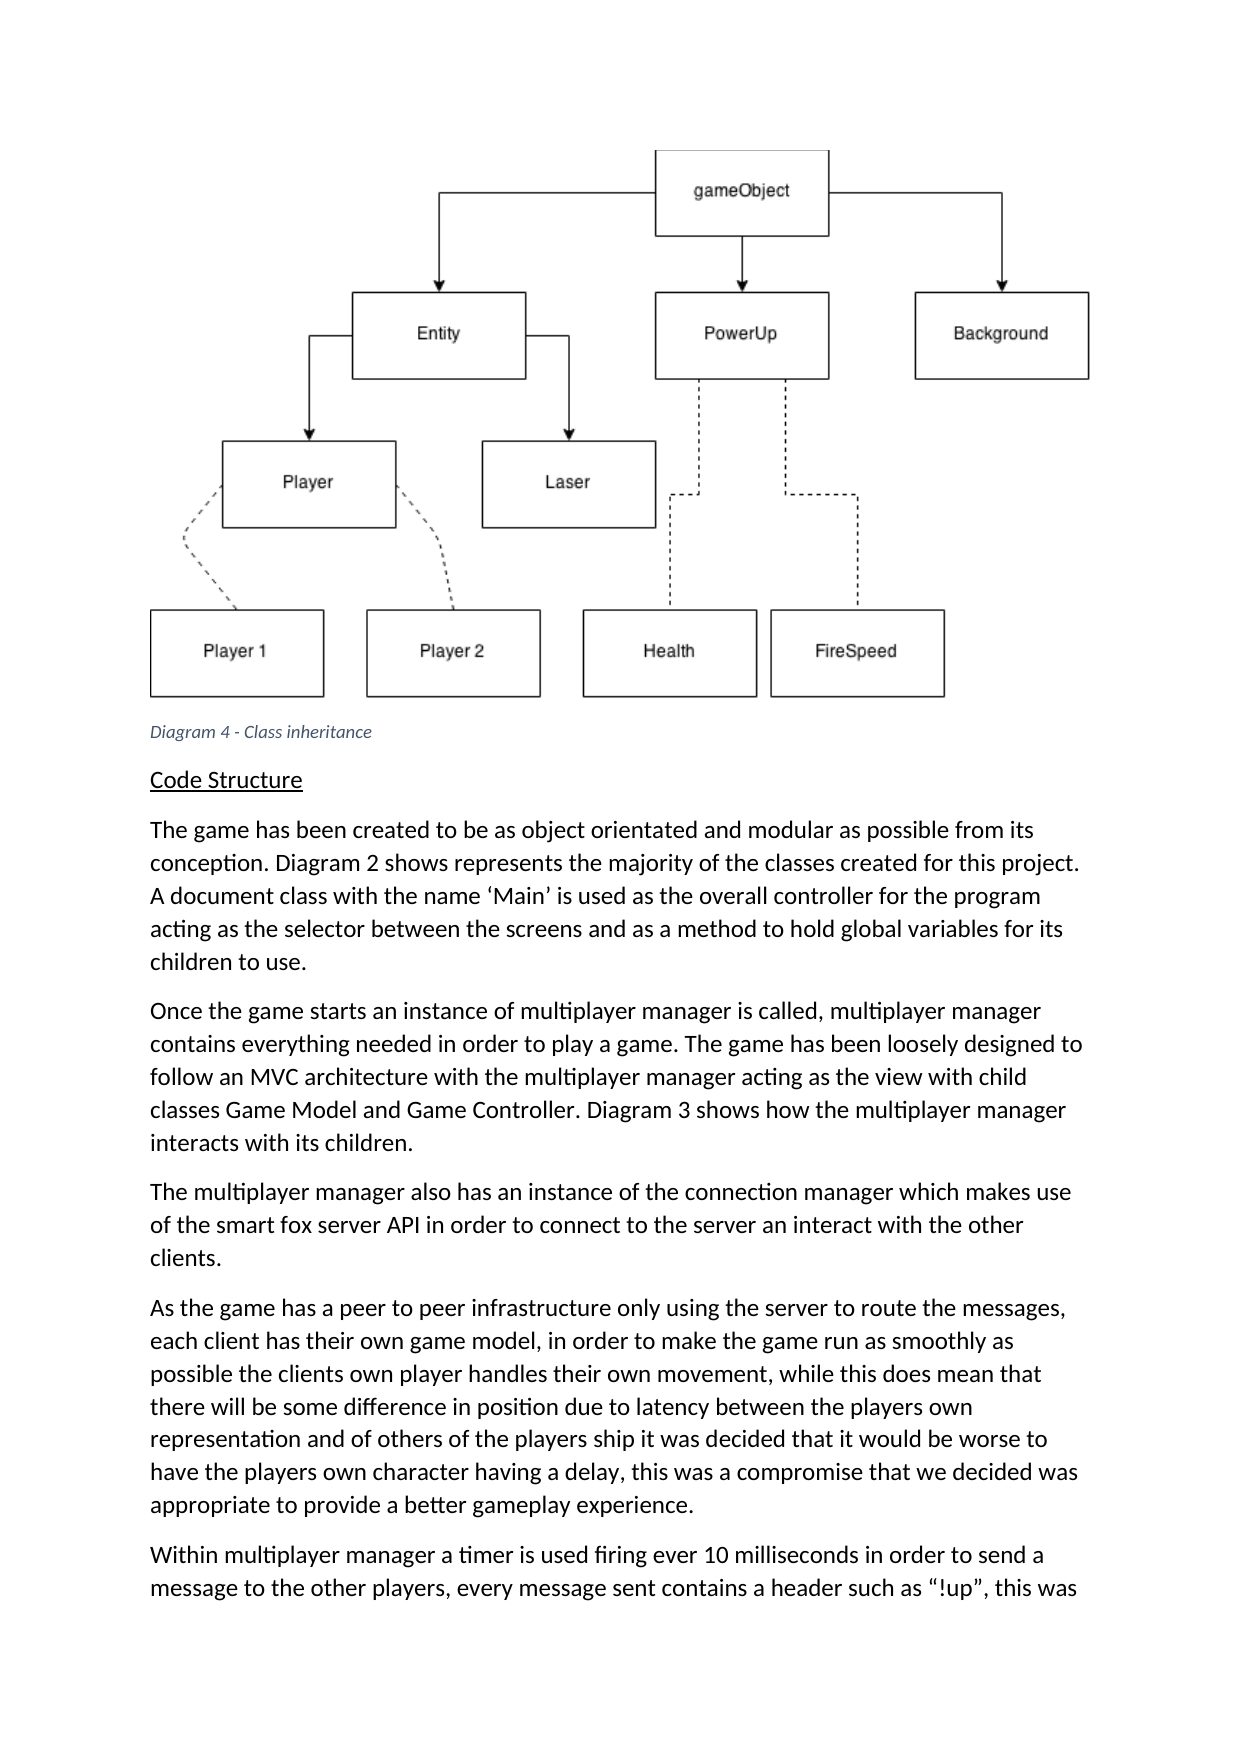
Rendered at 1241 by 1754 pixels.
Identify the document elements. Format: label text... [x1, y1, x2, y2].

text Once the game starts an instance of multiplayer manager is called, multiplayer manager contains everything needed in order to play a game. The game has been loosely designed to follow an MVC architecture with the multiplayer manager acting as the view with child classes Game Model and Game Controller. Diagram 3 shows how the multiplayer manager interacts with its children. [150, 995, 1090, 1157]
text Diagram 4 - Class inheritance [150, 721, 1090, 743]
picture [150, 150, 1091, 702]
text As the game has a peer to peer infrastructure only using the server to route the messages, each client has their own game model, in order to make the game run as smoothly as possible the clients own player handles their own movement, while this does mean that there will be some difference in position due to latency between the players own representation and of others of the players ship it was decided that it would be worse to have the players own character having a delay, this was a compromise that we decided was appropriate to provide a better gameplay experience. [150, 1292, 1090, 1520]
text The multiplayer manager also has an instance of the connection manager which makes use of the smart fox server API in order to connect to the server an interact with the other clients. [150, 1176, 1090, 1273]
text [150, 1539, 1090, 1602]
text Code Structure [150, 764, 1090, 795]
text The game has been created to be as object orientated and modular as possible from its conception. Diagram 2 shows represents the majority of the classes created for this project. A document class with the name ‘Main’ is used as the overall controller for the program acting as the selector between the screens and as a method to hold global variables for its children to use. [150, 814, 1090, 976]
